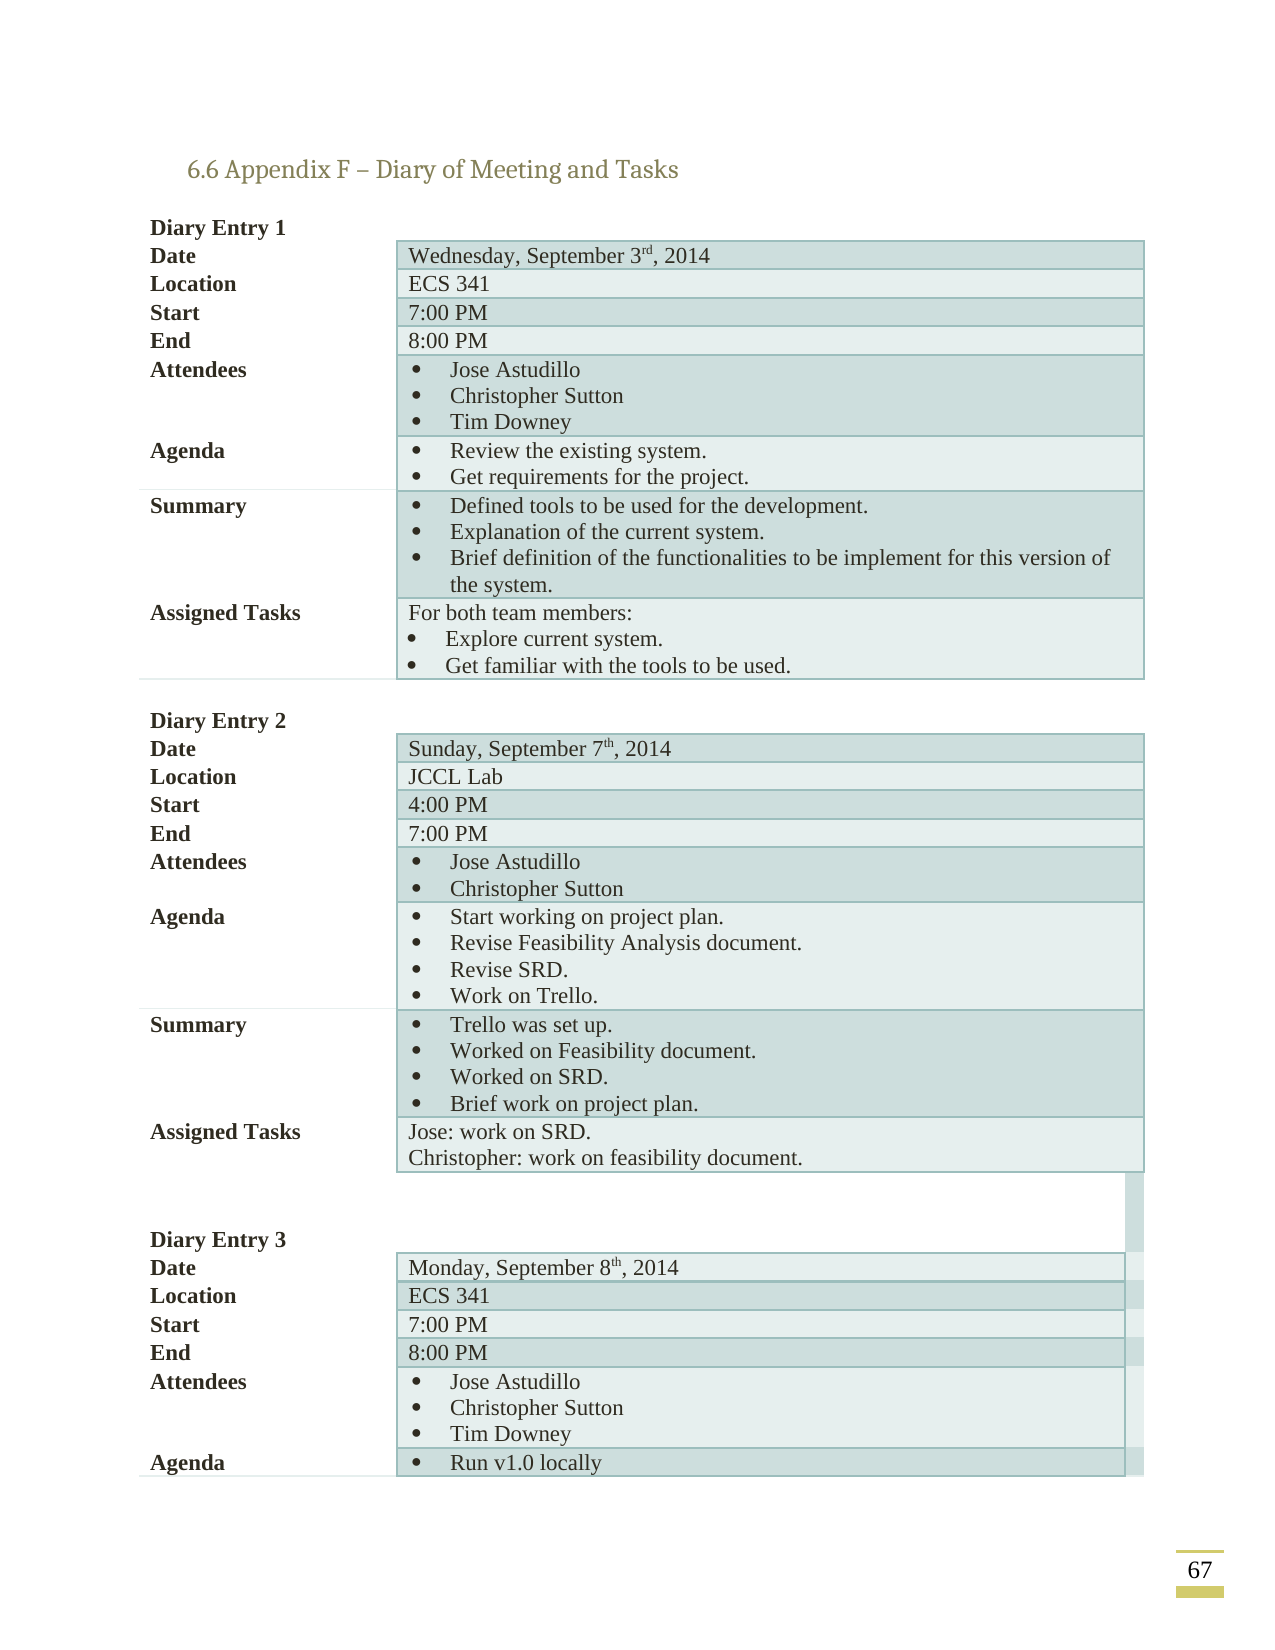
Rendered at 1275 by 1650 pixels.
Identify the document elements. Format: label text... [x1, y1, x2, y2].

table_cell Wednesday, September 3rd, 2014 [398, 242, 1143, 268]
table_cell JCCL Lab [398, 763, 1143, 789]
table_cell Summary [139, 490, 396, 597]
table_cell Agenda [139, 435, 396, 489]
table_cell Attendees [139, 1366, 396, 1447]
table_cell Review the existing system. Get requirements for the project. [398, 437, 1143, 489]
table_cell ECS 341 [398, 270, 1143, 297]
table_cell Start [139, 297, 396, 325]
table_cell 7:00 PM [398, 1311, 1124, 1337]
table_cell Location [139, 268, 396, 297]
table_cell Start working on project plan. Revise Feasibility Analysis document. Revise SRD. Work on Trello. [398, 903, 1143, 1008]
table_cell 7:00 PM [398, 299, 1143, 325]
table_cell Assigned Tasks [139, 1116, 396, 1171]
table_cell Attendees [139, 846, 396, 901]
table_cell ECS 341 [398, 1283, 1124, 1309]
table_cell Jose Astudillo Christopher Sutton [398, 848, 1143, 901]
table_cell Jose Astudillo Christopher Sutton Tim Downey [398, 1368, 1124, 1447]
table_cell 4:00 PM [398, 791, 1143, 818]
table_cell Jose: work on SRD. Christopher: work on feasibility document. [398, 1118, 1143, 1171]
table_cell Start [139, 789, 396, 818]
table_cell Assigned Tasks [139, 597, 396, 678]
table_cell Summary [139, 1009, 396, 1116]
table_cell For both team members: Explore current system. Get familiar with the tools to be used. [398, 599, 1143, 678]
subtitle 6.6 Appendix F – Diary of Meeting and Tasks [150, 154, 1125, 185]
table_cell Start [139, 1309, 396, 1337]
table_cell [398, 1449, 1124, 1475]
table_header Diary Entry 2 [139, 707, 1144, 733]
table_cell End [139, 818, 396, 846]
table_cell 8:00 PM [398, 327, 1143, 354]
table_cell End [139, 325, 396, 354]
table_cell 8:00 PM [398, 1339, 1124, 1366]
table_cell Diary Entry 3 [139, 1171, 1125, 1252]
table_cell Date [139, 240, 396, 268]
table_cell 7:00 PM [398, 820, 1143, 846]
table_cell Date [139, 1252, 396, 1280]
table_cell End [139, 1337, 396, 1366]
table_cell Sunday, September 7th, 2014 [398, 735, 1143, 761]
table_cell Jose Astudillo Christopher Sutton Tim Downey [398, 356, 1143, 435]
table_cell Trello was set up. Worked on Feasibility document. Worked on SRD. Brief work on project plan. [398, 1011, 1143, 1116]
table_cell Date [139, 733, 396, 761]
table_cell Attendees [139, 354, 396, 435]
table_cell Agenda [139, 1447, 396, 1475]
table_cell Monday, September 8th, 2014 [398, 1254, 1124, 1280]
table_cell Agenda [139, 901, 396, 1008]
table_cell Defined tools to be used for the development. Explanation of the current system. Brief definition of the functionalities to be implement for this version of the system. [398, 492, 1143, 597]
table_header Diary Entry 1 [139, 214, 1144, 240]
table_cell Location [139, 761, 396, 789]
table_cell Location [139, 1280, 396, 1309]
